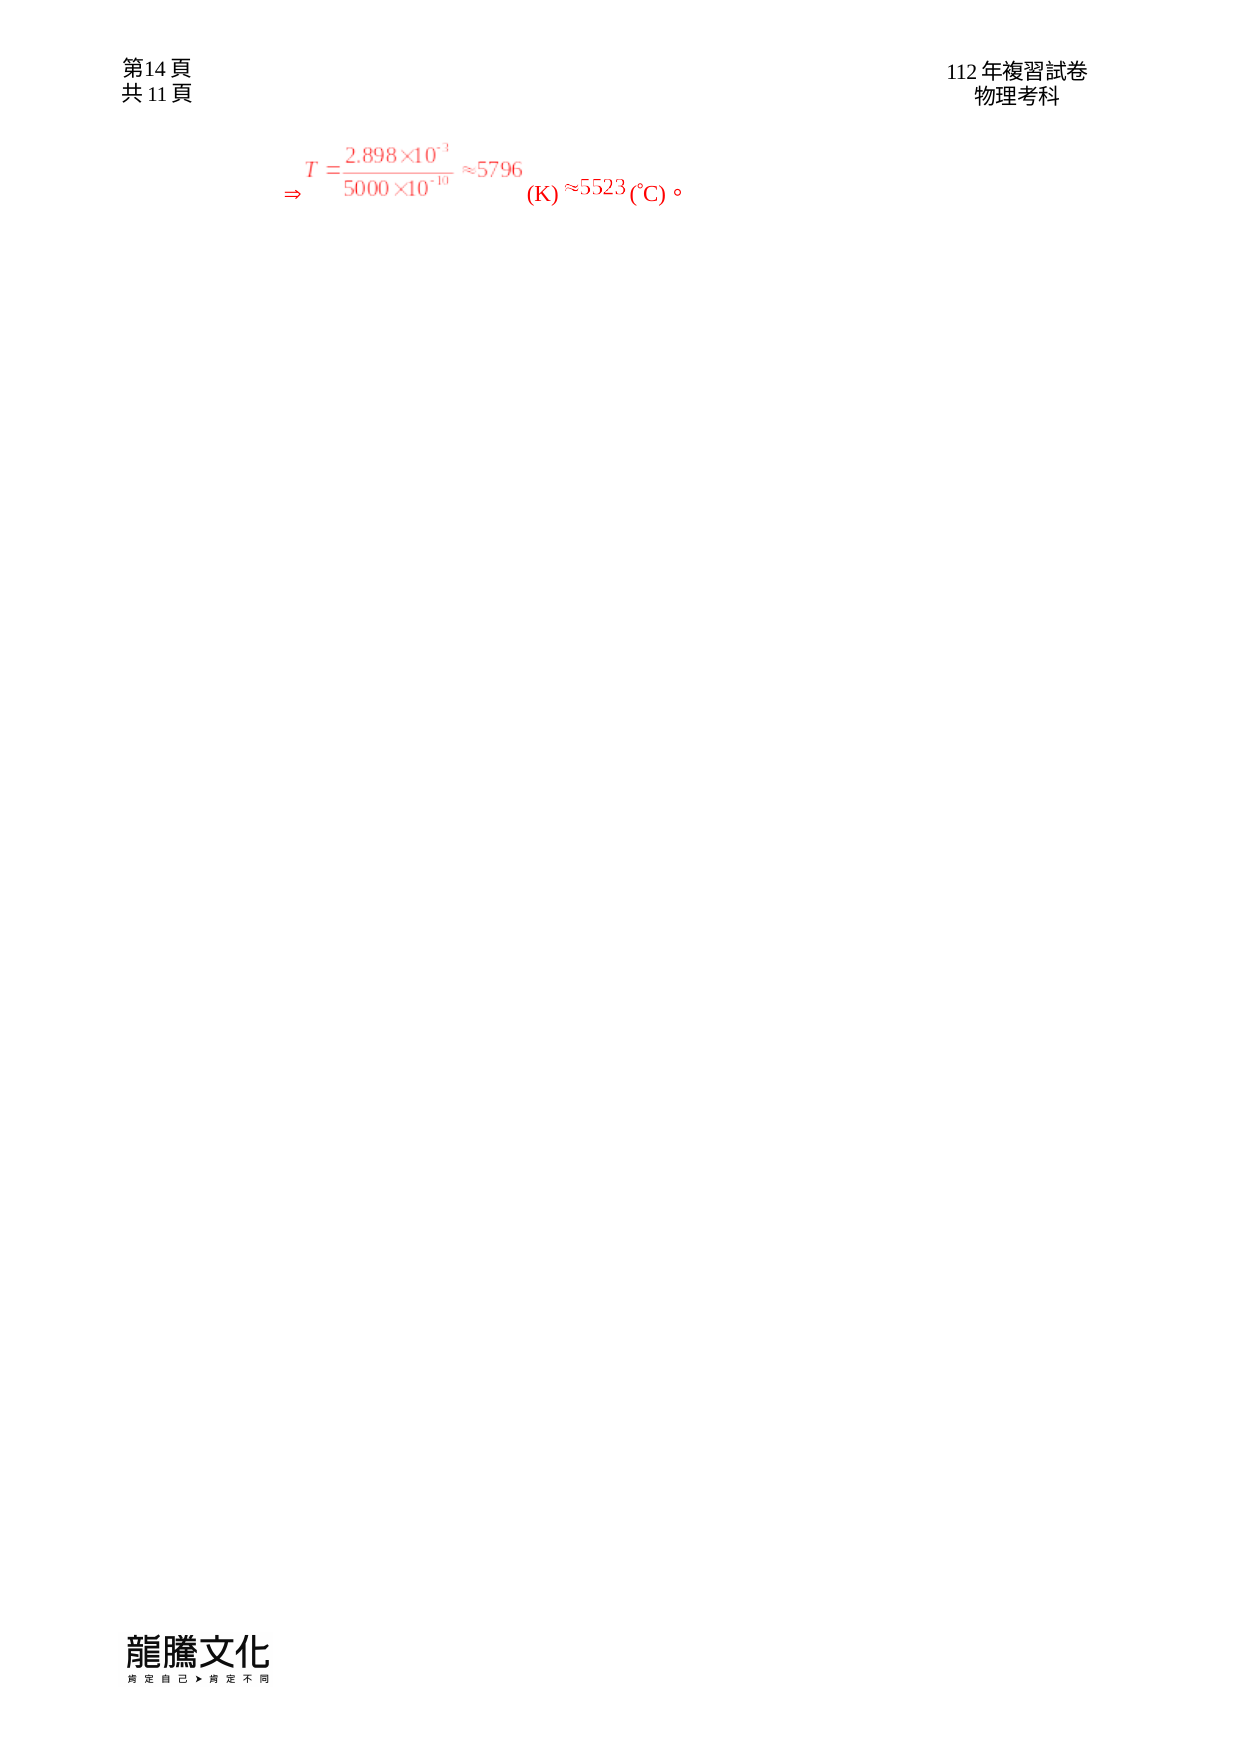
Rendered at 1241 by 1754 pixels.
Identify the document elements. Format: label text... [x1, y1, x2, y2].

picture [118, 1632, 274, 1687]
text (K)(C)。 [158, 138, 1120, 208]
